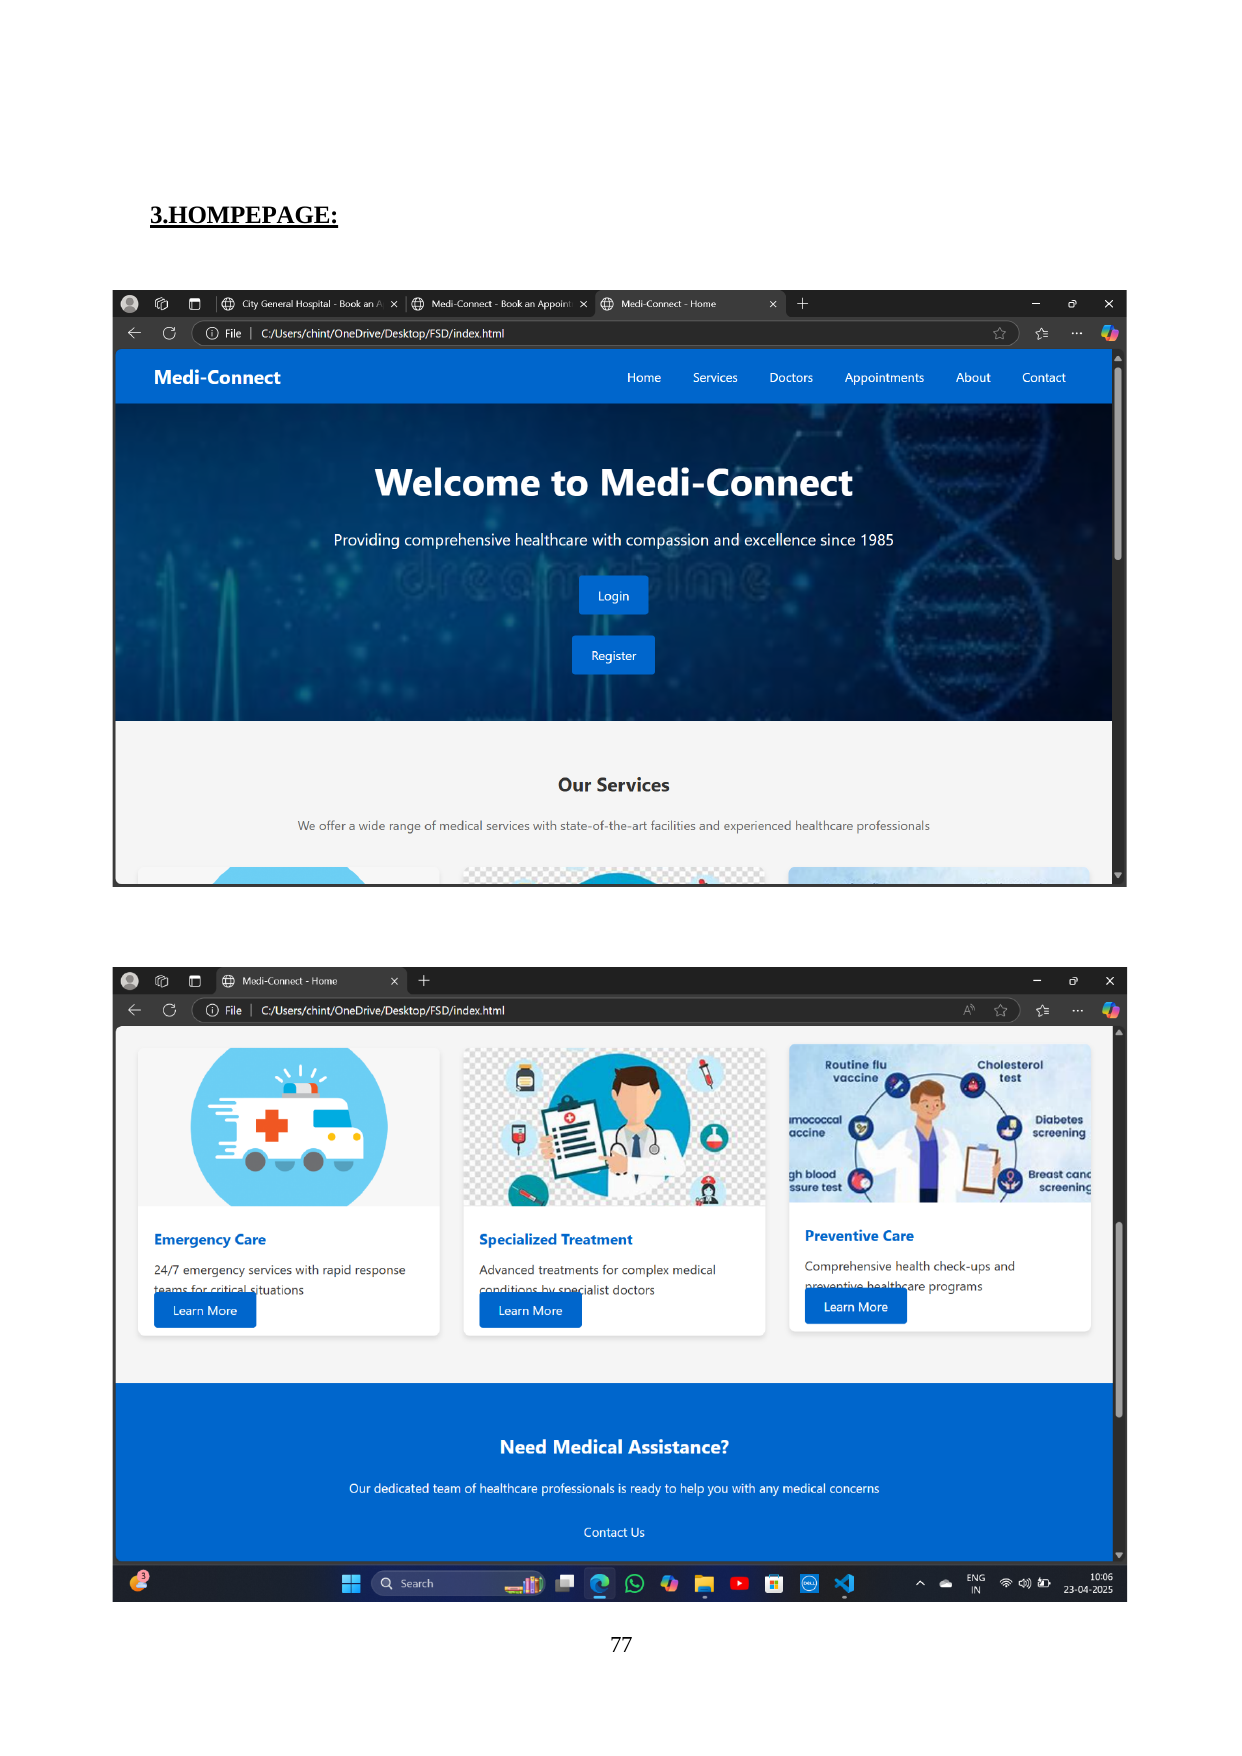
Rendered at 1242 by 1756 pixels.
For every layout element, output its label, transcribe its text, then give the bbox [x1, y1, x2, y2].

text 3.HOMPEPAGE: [150, 200, 1129, 229]
picture [112, 967, 1128, 1602]
picture [112, 290, 1127, 887]
